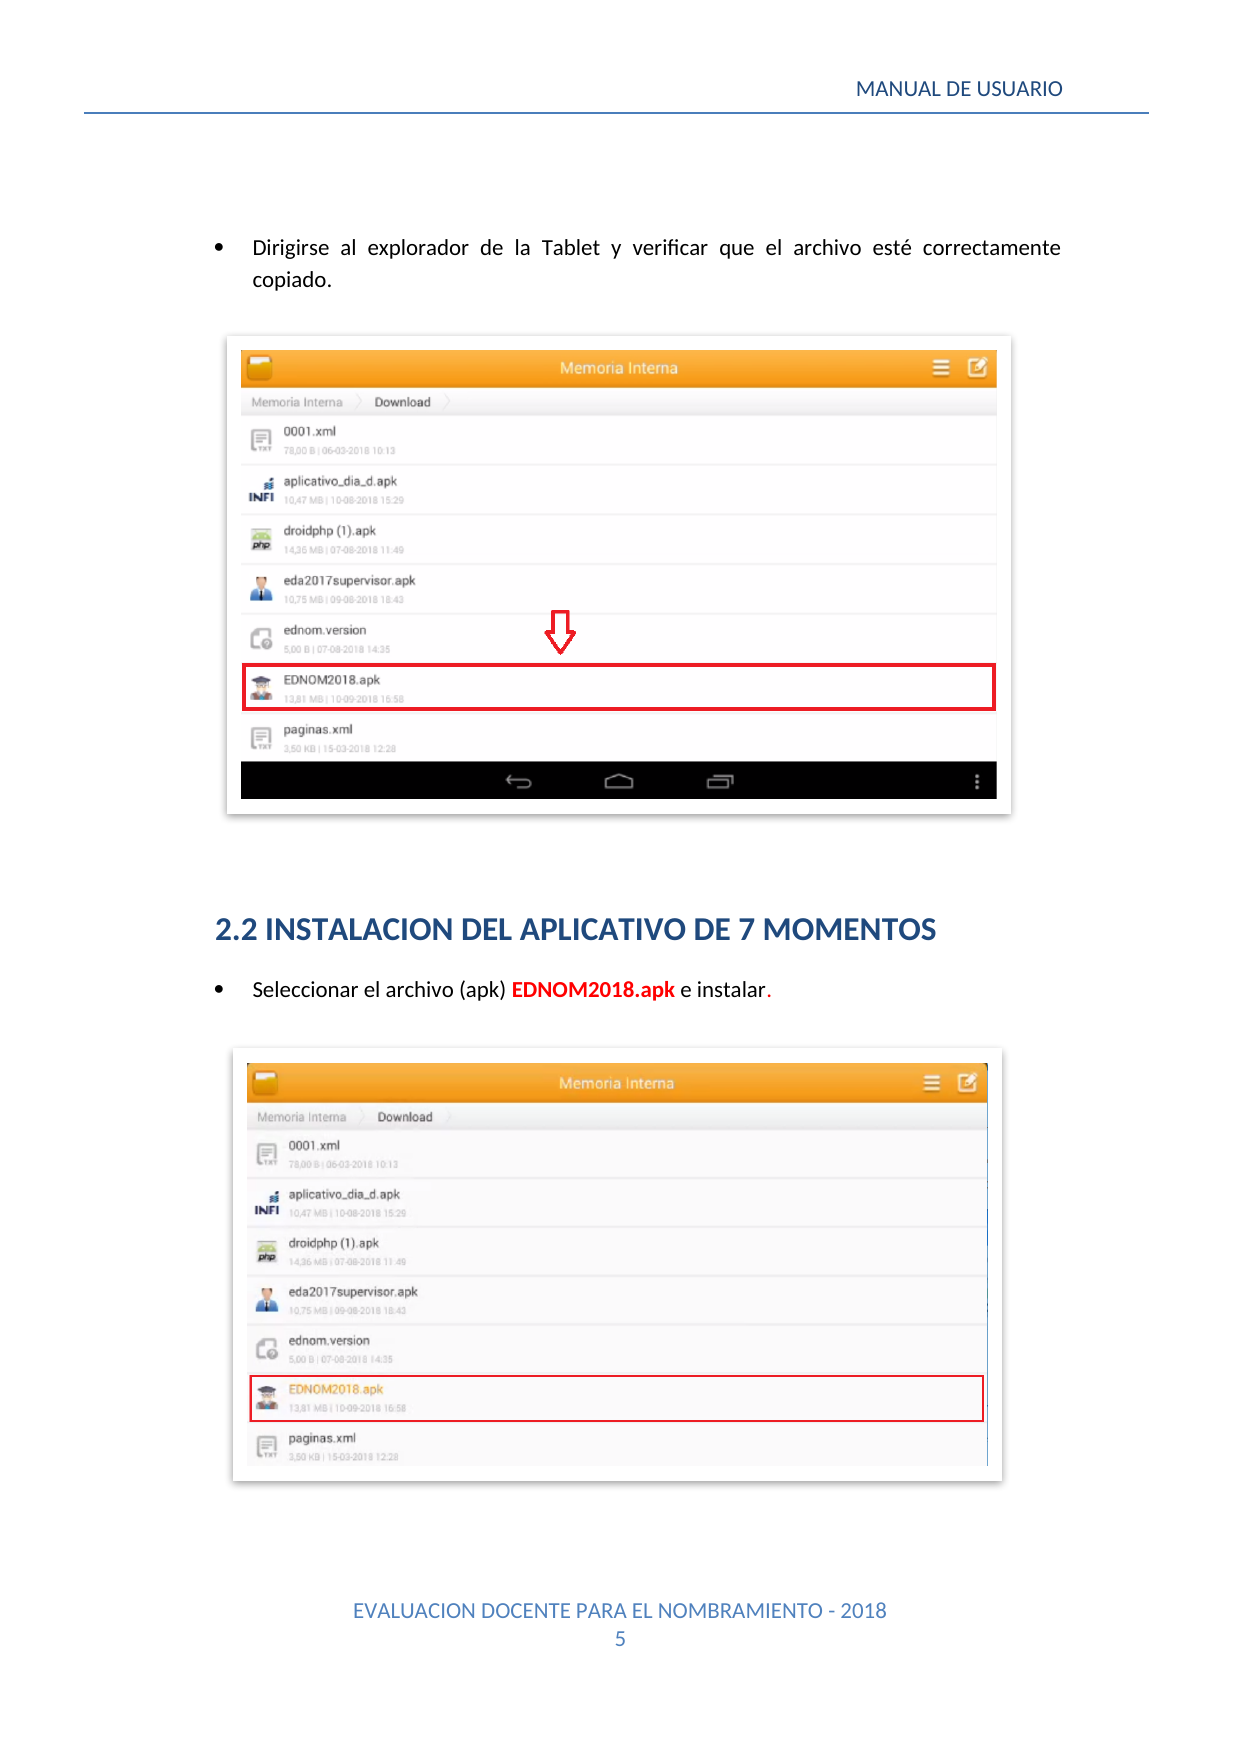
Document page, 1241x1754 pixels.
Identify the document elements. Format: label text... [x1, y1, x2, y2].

picture [247, 1063, 988, 1466]
list Dirigirse al explorador de la Tablet y verificar que el archivo esté correctamente copiado. [215, 233, 1063, 293]
picture [241, 350, 997, 799]
text 2.2 INSTALACION DEL APLICATIVO DE 7 MOMENTOS [215, 908, 1063, 949]
list Seleccionar el archivo (apk) EDNOM2018.apk e instalar. [215, 976, 1063, 1003]
